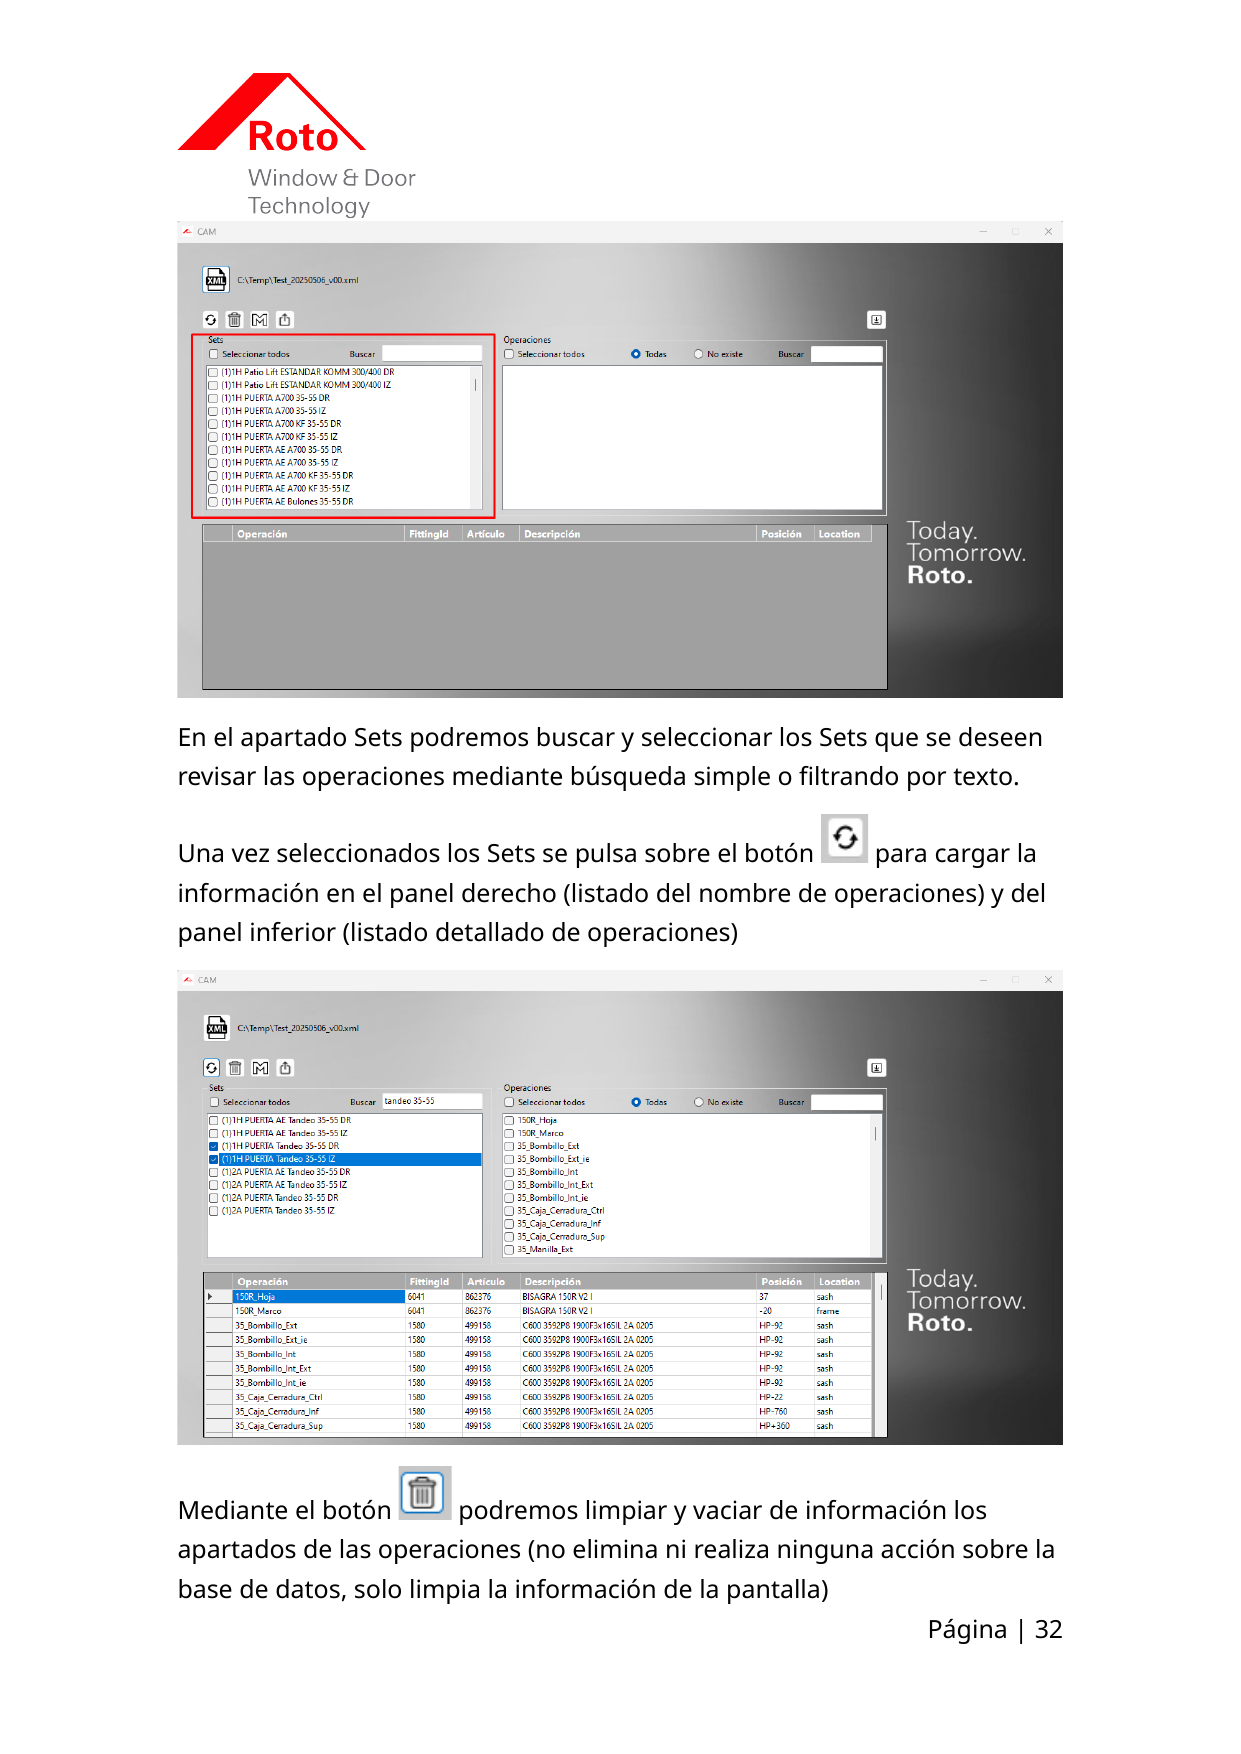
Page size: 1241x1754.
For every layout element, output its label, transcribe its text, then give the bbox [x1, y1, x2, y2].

text Mediante el botón podremos limpiar y vaciar de información los apartados de las operaciones (no elimina ni realiza ninguna acción sobre la base de datos, solo limpia la información de la pantalla) [177, 1467, 1063, 1605]
text En el apartado Sets podremos buscar y seleccionar los Sets que se deseen revisar las operaciones mediante búsqueda simple o filtrando por texto. [177, 719, 1063, 793]
text Una vez seleccionados los Sets se pulsa sobre el botón para cargar la información en el panel derecho (listado del nombre de operaciones) y del panel inferior (listado detallado de operaciones) [177, 814, 1063, 948]
picture [177, 73, 1063, 698]
picture [821, 814, 869, 863]
picture [398, 1466, 452, 1520]
picture [177, 970, 1063, 1445]
